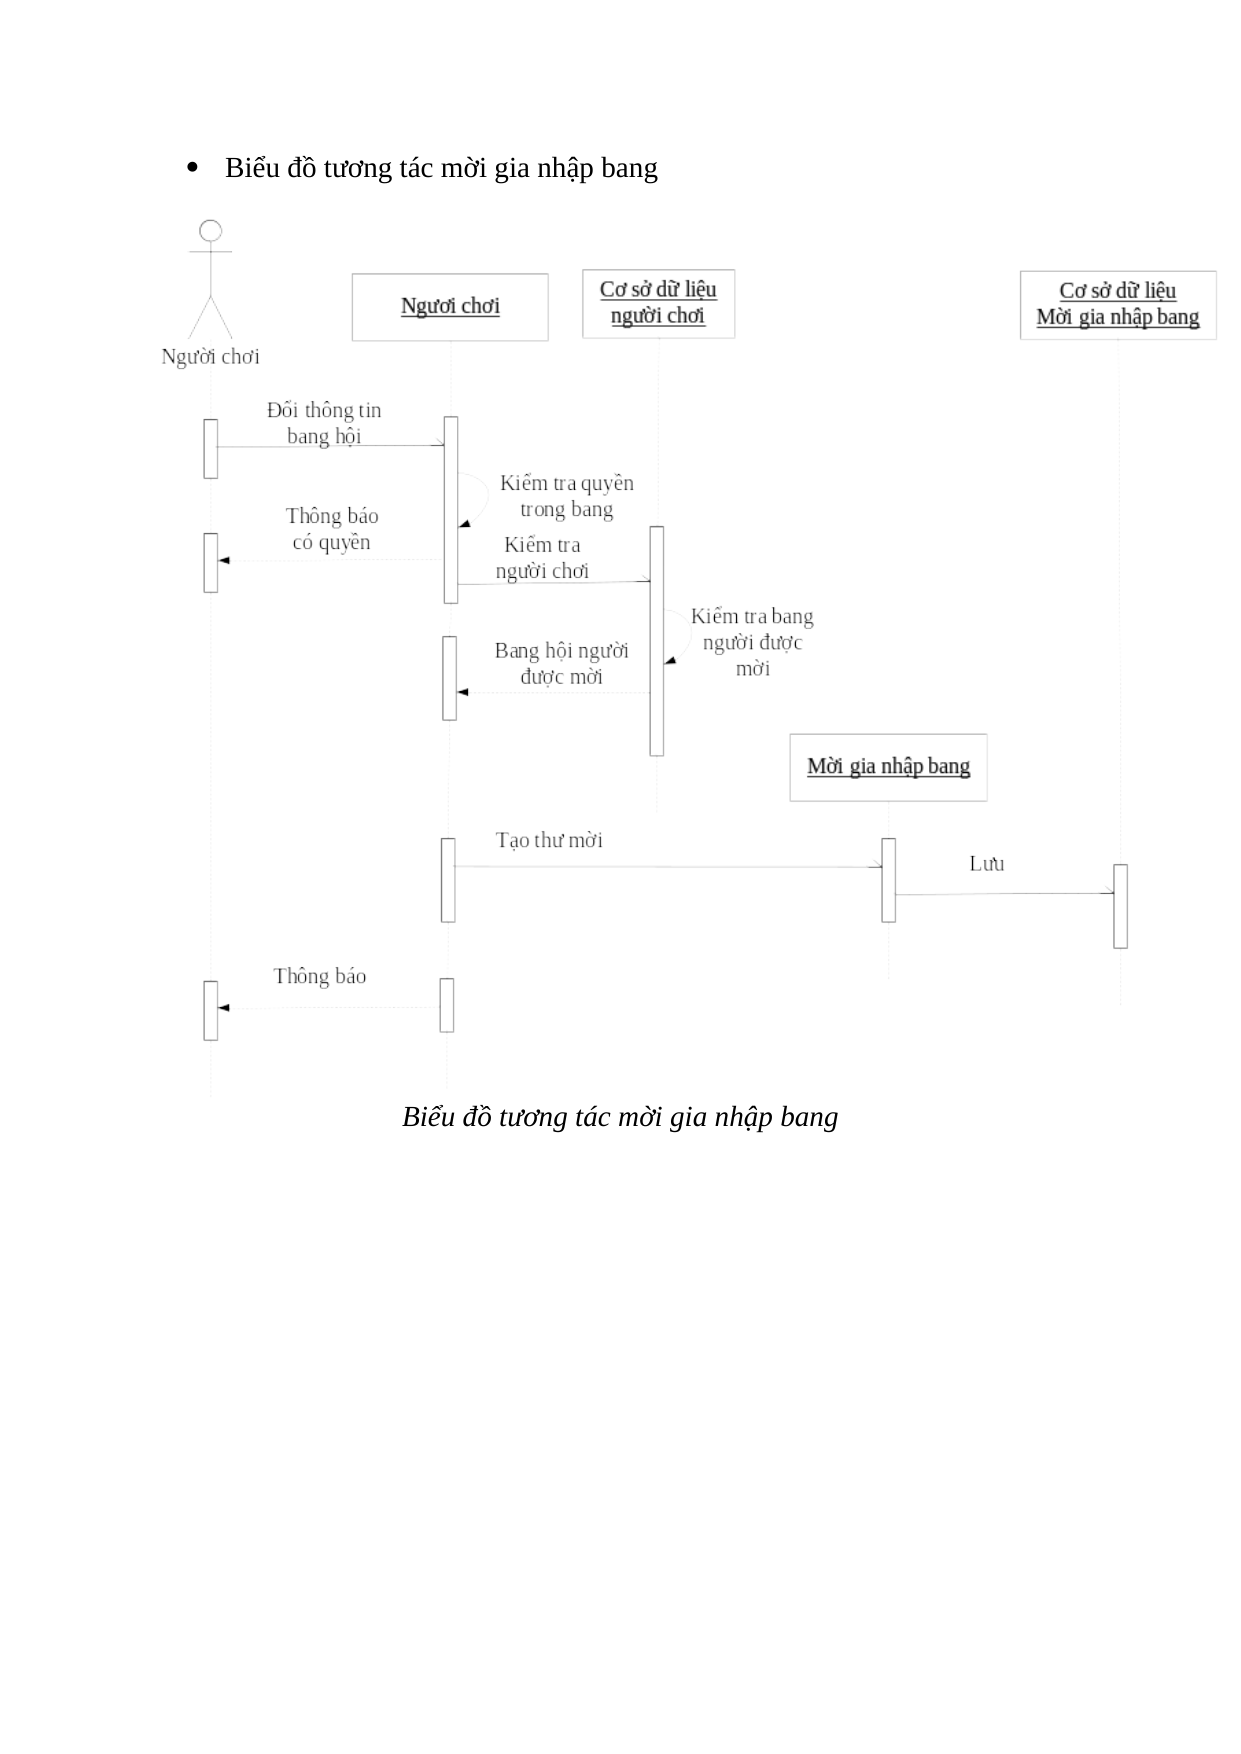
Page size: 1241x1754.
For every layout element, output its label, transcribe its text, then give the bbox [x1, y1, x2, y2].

text Biểu đồ tương tác mời gia nhập bang [150, 1099, 1090, 1132]
list Biểu đồ tương tác mời gia nhập bang [187, 150, 1090, 184]
